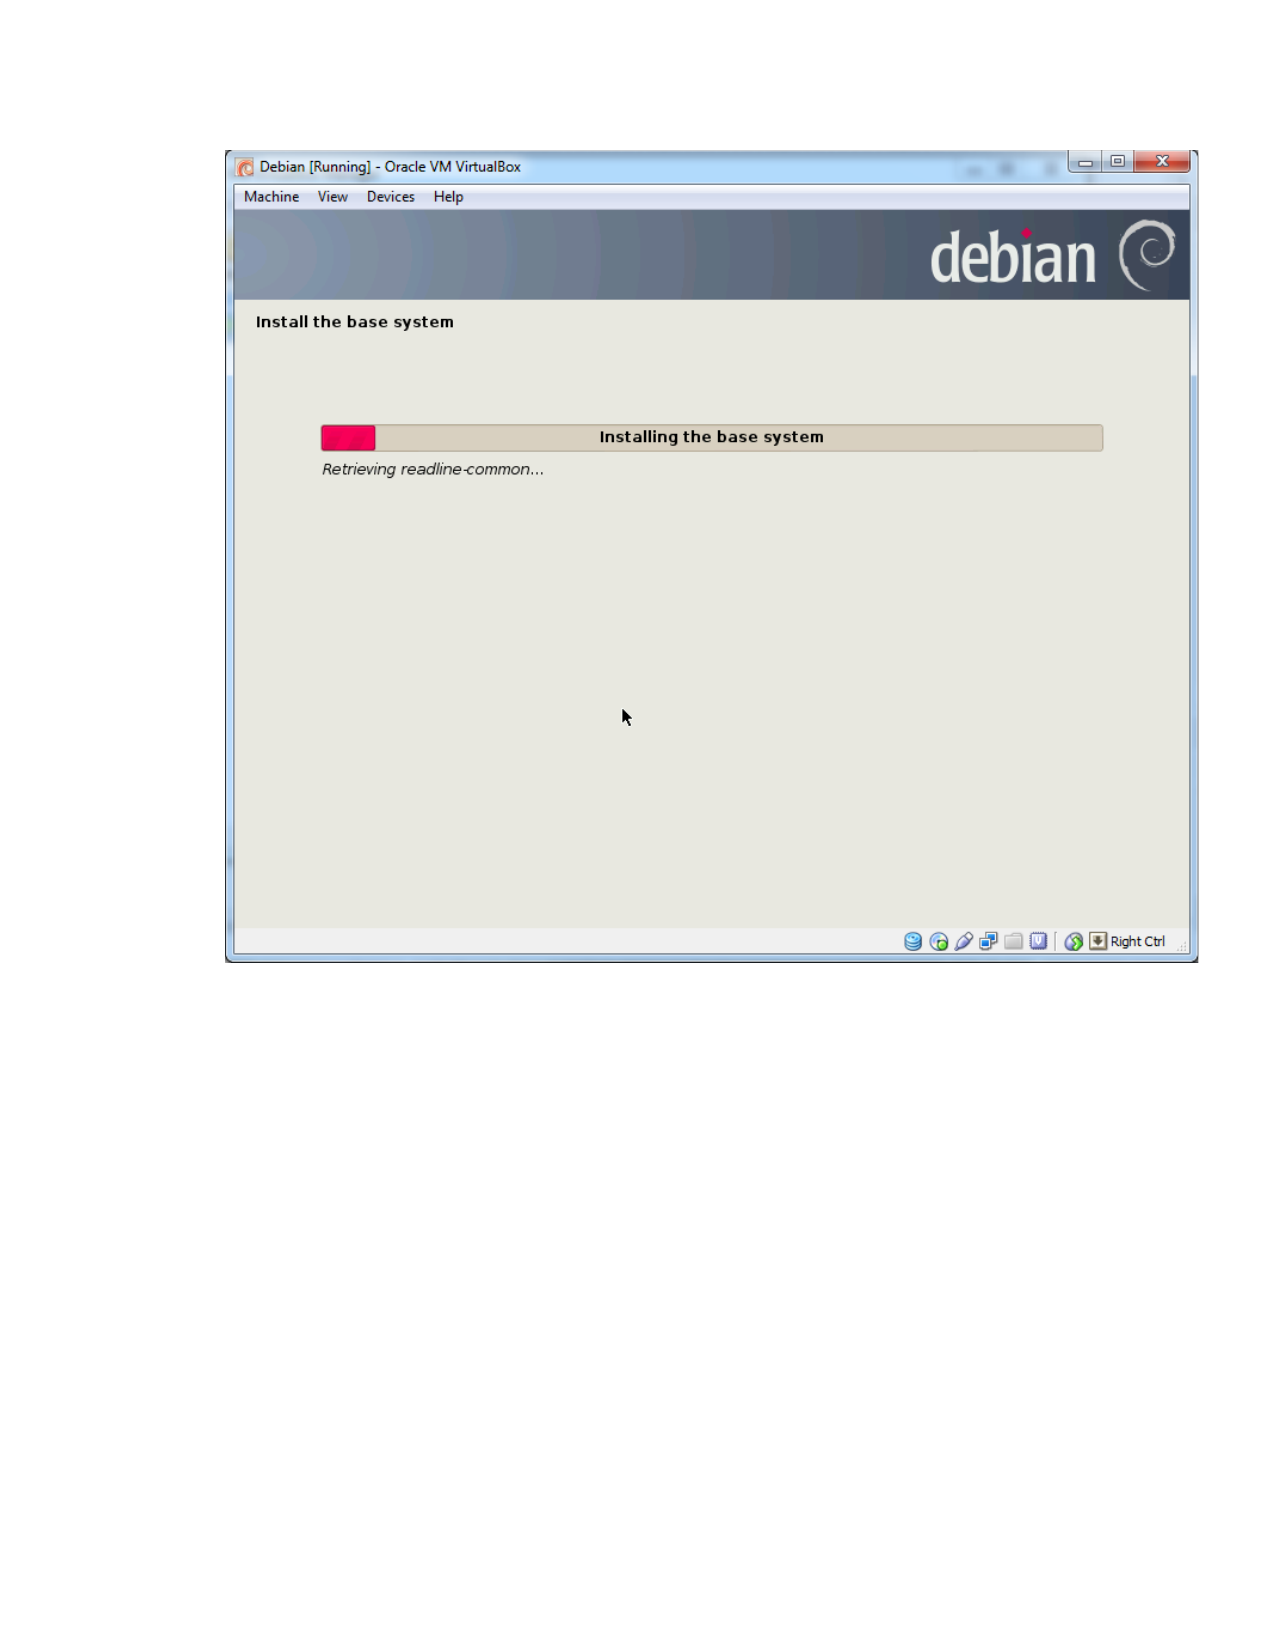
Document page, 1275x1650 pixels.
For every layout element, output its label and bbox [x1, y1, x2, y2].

picture [225, 150, 1199, 963]
